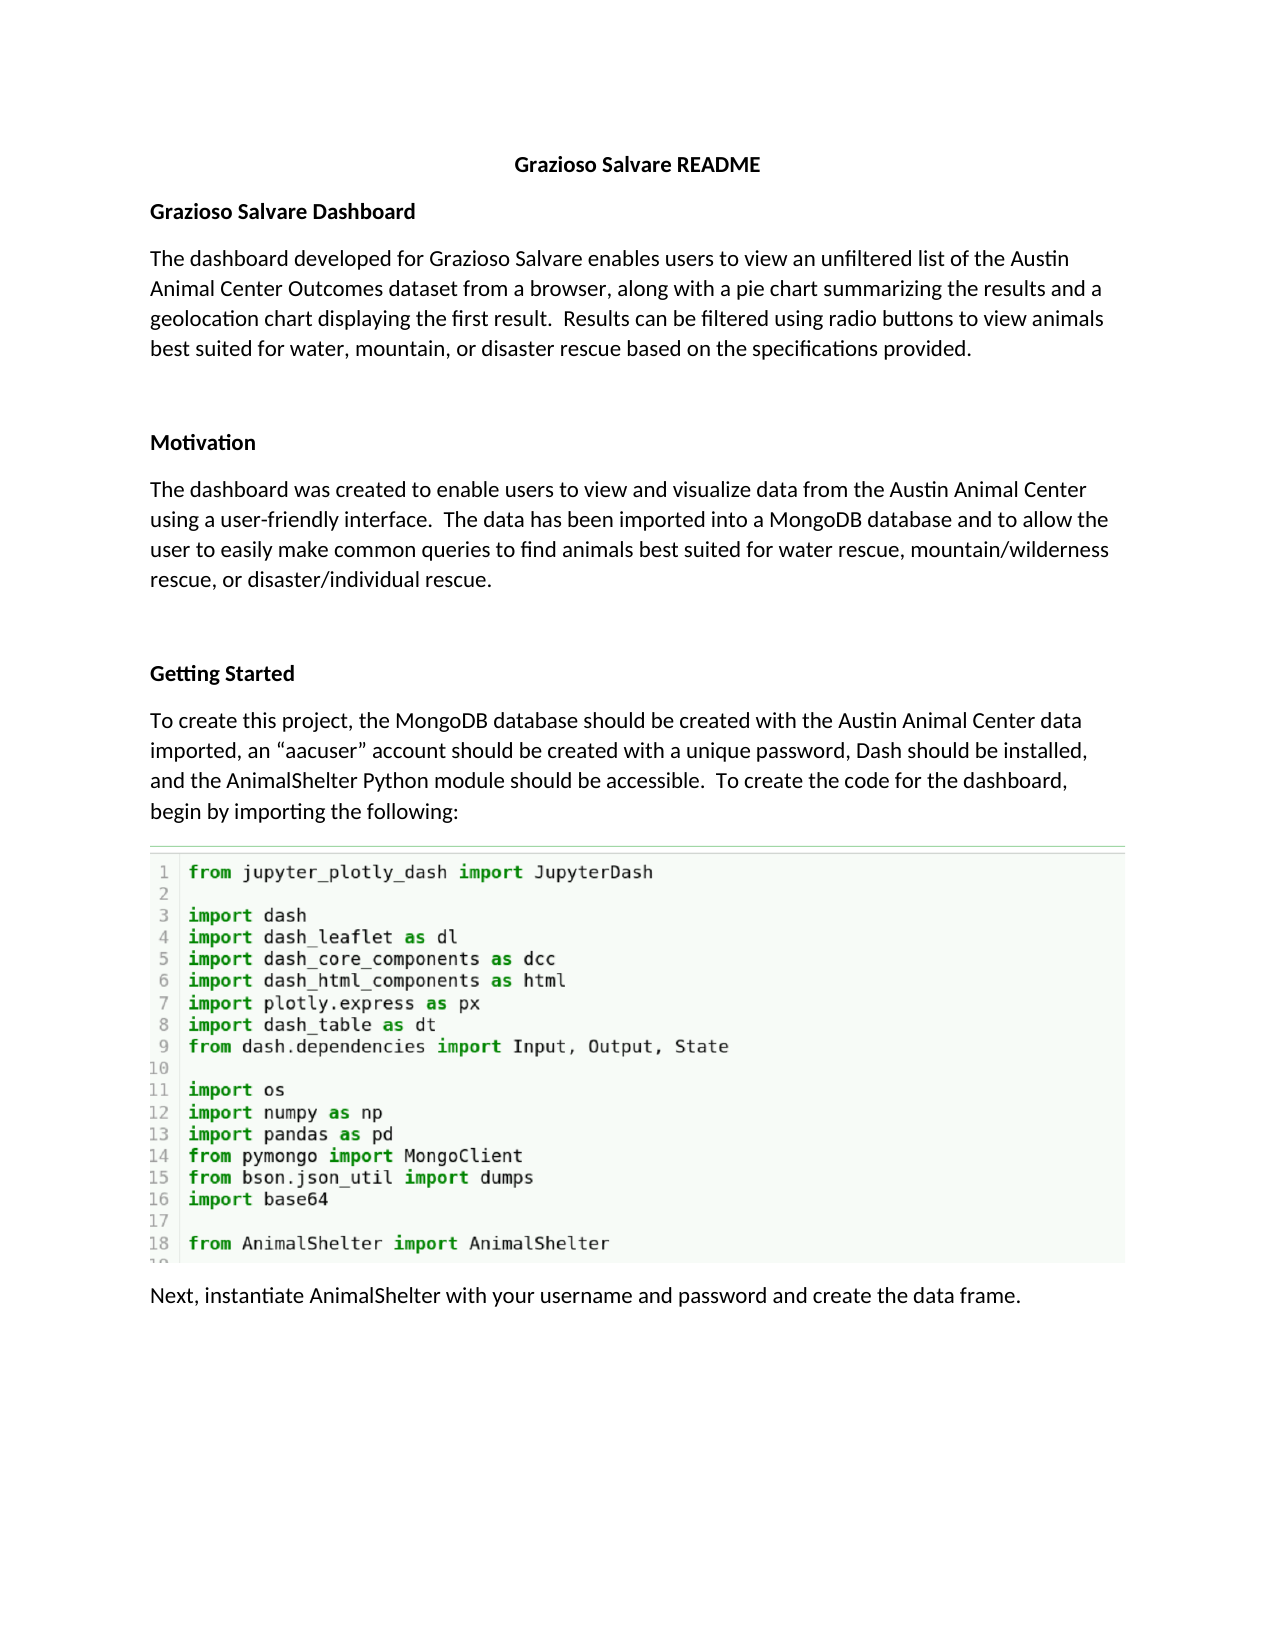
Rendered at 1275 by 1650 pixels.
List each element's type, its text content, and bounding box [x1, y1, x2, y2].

picture [150, 843, 1125, 1263]
text Motivation [150, 428, 1125, 456]
text To create this project, the MongoDB database should be created with the Austin Animal Center data imported, an “aacuser” account should be created with a unique password, Dash should be installed, and the AnimalShelter Python module should be accessible. To create the code for the dashboard, begin by importing the following: [150, 706, 1125, 825]
text Grazioso Salvare README [150, 150, 1125, 178]
text Getting Started [150, 659, 1125, 687]
text Next, instantiate AnimalShelter with your username and password and create the data frame. [150, 1282, 1125, 1309]
text Grazioso Salvare Dashboard [150, 197, 1125, 225]
text The dashboard developed for Grazioso Salvare enables users to view an unfiltered list of the Austin Animal Center Outcomes dataset from a browser, along with a pie chart summarizing the results and a geolocation chart displaying the first result. Results can be filtered using radio buttons to view animals best suited for water, mountain, or disaster rescue based on the specifications provided. [150, 244, 1125, 362]
text The dashboard was created to enable users to view and visualize data from the Austin Animal Center using a user-friendly interface. The data has been imported into a MongoDB database and to allow the user to easily make common queries to find animals best suited for water rescue, mountain/wilderness rescue, or disaster/individual rescue. [150, 475, 1125, 594]
